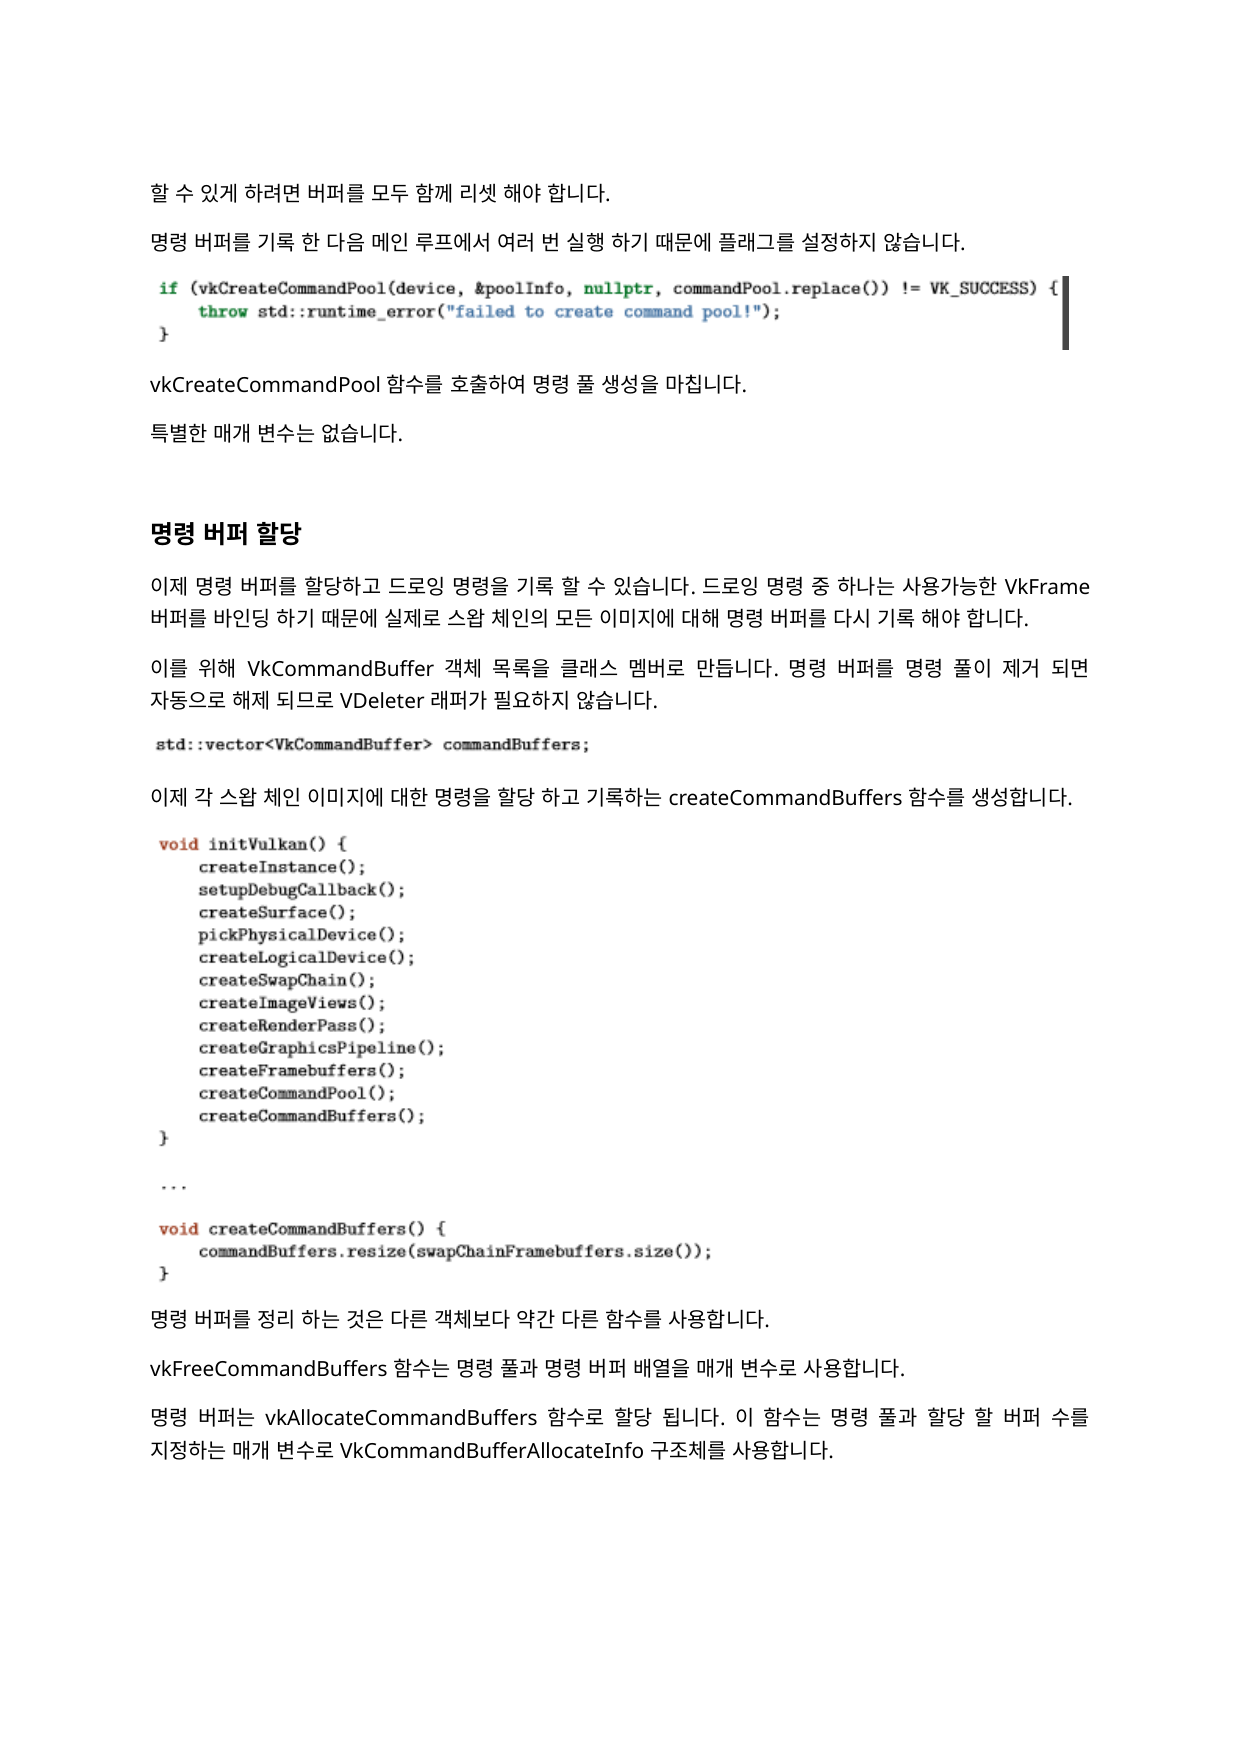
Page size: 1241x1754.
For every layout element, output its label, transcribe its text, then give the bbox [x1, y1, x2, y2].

picture [150, 734, 597, 756]
text 이를 위해 VkCommandBuffer 객체 목록을 클래스 멤버로 만듭니다. 명령 버퍼를 명령 풀이 제거 되면 자동으로 해제 되므로 VDeleter 래퍼가 필요하지 않습니다. [150, 652, 1090, 715]
text 명령 버퍼는 vkAllocateCommandBuffers 함수로 할당 됩니다. 이 함수는 명령 풀과 할당 할 버퍼 수를 지정하는 매개 변수로 VkCommandBufferAllocateInfo 구조체를 사용합니다. [150, 1402, 1090, 1464]
text vkFreeCommandBuffers 함수는 명령 풀과 명령 버퍼 배열을 매개 변수로 사용합니다. [150, 1352, 1090, 1382]
text 이제 각 스왑 체인 이미지에 대한 명령을 할당 하고 기록하는 createCommandBuffers 함수를 생성합니다. [150, 781, 1090, 812]
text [150, 177, 1090, 207]
text 이제 명령 버퍼를 할당하고 드로잉 명령을 기록 할 수 있습니다. 드로잉 명령 중 하나는 사용가능한 VkFrame 버퍼를 바인딩 하기 때문에 실제로 스왑 체인의 모든 이미지에 대해 명령 버퍼를 다시 기록 해야 합니다. [150, 570, 1090, 633]
text 명령 버퍼 할당 [150, 514, 1090, 551]
text vkCreateCommandPool 함수를 호출하여 명령 풀 생성을 마칩니다. [150, 368, 1090, 398]
text 명령 버퍼를 정리 하는 것은 다른 객체보다 약간 다른 함수를 사용합니다. [150, 1303, 1090, 1333]
text 명령 버퍼를 기록 한 다음 메인 루프에서 여러 번 실행 하기 때문에 플래그를 설정하지 않습니다. [150, 227, 1090, 257]
text 특별한 매개 변수는 없습니다. [150, 418, 1090, 448]
picture [150, 276, 1069, 350]
picture [150, 830, 729, 1284]
